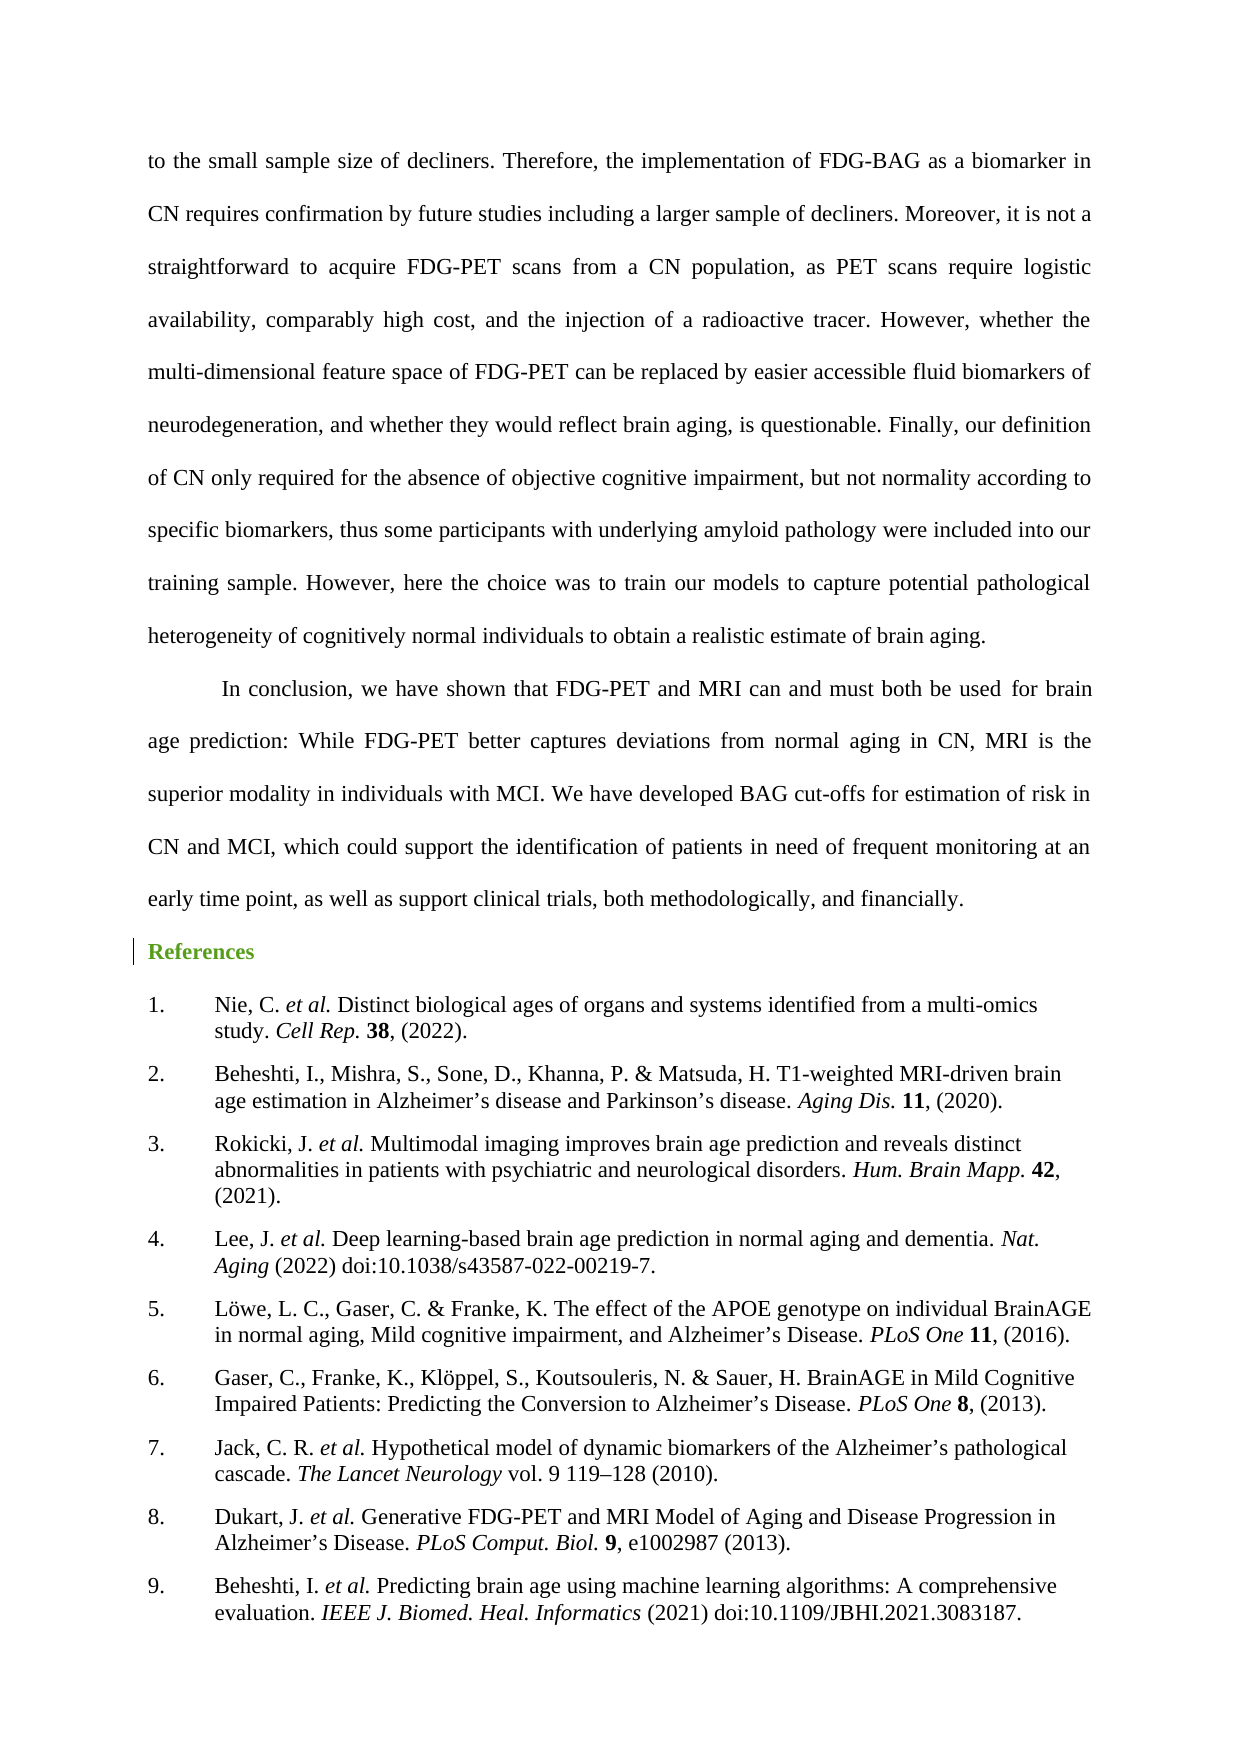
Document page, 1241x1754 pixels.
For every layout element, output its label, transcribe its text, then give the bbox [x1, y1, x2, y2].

text 4. Lee, J. et al. Deep learning-based brain age prediction in normal aging and dementia. Nat. Aging (2022) doi:10.1038/s43587-022-00219-7. [148, 1225, 1093, 1278]
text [148, 148, 1093, 648]
text 3. Rokicki, J. et al. Multimodal imaging improves brain age prediction and reveals distinct abnormalities in patients with psychiatric and neurological disorders. Hum. Brain Mapp. 42, (2021). [148, 1130, 1093, 1209]
text References [148, 938, 1093, 964]
text 8. Dukart, J. et al. Generative FDG-PET and MRI Model of Aging and Disease Progression in Alzheimer’s Disease. PLoS Comput. Biol. 9, e1002987 (2013). [148, 1503, 1093, 1556]
text 5. Löwe, L. C., Gaser, C. & Franke, K. The effect of the APOE genotype on individual BrainAGE in normal aging, Mild cognitive impairment, and Alzheimer’s Disease. PLoS One 11, (2016). [148, 1295, 1093, 1347]
text 9. Beheshti, I. et al. Predicting brain age using machine learning algorithms: A comprehensive evaluation. IEEE J. Biomed. Heal. Informatics (2021) doi:10.1109/JBHI.2021.3083187. [148, 1572, 1093, 1625]
text 2. Beheshti, I., Mishra, S., Sone, D., Khanna, P. & Matsuda, H. T1-weighted MRI-driven brain age estimation in Alzheimer’s disease and Parkinson’s disease. Aging Dis. 11, (2020). [148, 1060, 1093, 1113]
text In conclusion, we have shown that FDG-PET and MRI can and must both be used for brain age prediction: While FDG-PET better captures deviations from normal aging in CN, MRI is the superior modality in individuals with MCI. We have developed BAG cut-offs for estimation of risk in CN and MCI, which could support the identification of patients in need of frequent monitoring at an early time point, as well as support clinical trials, both methodologically, and financially. [148, 675, 1093, 912]
text 7. Jack, C. R. et al. Hypothetical model of dynamic biomarkers of the Alzheimer’s pathological cascade. The Lancet Neurology vol. 9 119–128 (2010). [148, 1433, 1093, 1486]
text 1. Nie, C. et al. Distinct biological ages of organs and systems identified from a multi-omics study. Cell Rep. 38, (2022). [148, 991, 1093, 1044]
text 6. Gaser, C., Franke, K., Klöppel, S., Koutsouleris, N. & Sauer, H. BrainAGE in Mild Cognitive Impaired Patients: Predicting the Conversion to Alzheimer’s Disease. PLoS One 8, (2013). [148, 1364, 1093, 1417]
